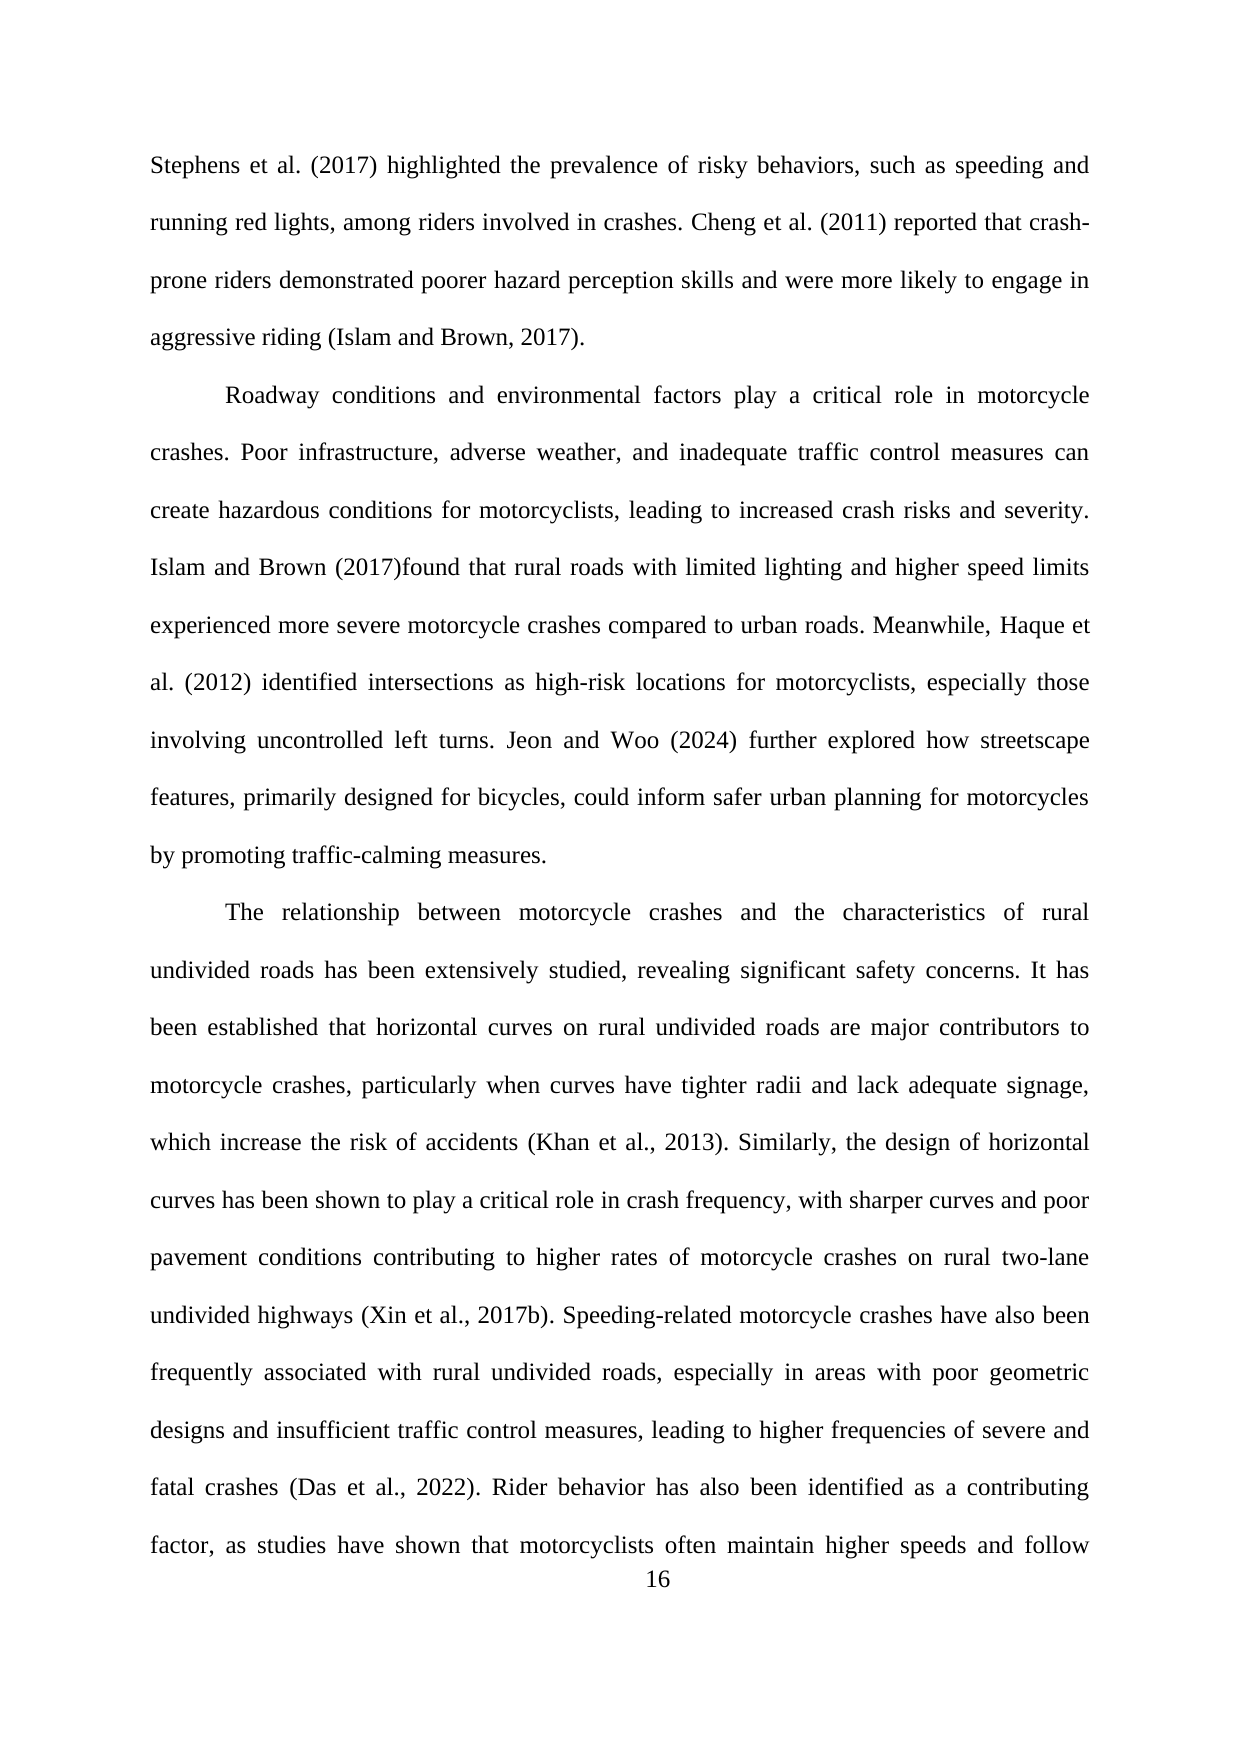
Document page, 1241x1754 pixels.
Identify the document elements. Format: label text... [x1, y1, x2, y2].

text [150, 150, 1090, 351]
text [150, 897, 1090, 1559]
text Roadway conditions and environmental factors play a critical role in motorcycle crashes. Poor infrastructure, adverse weather, and inadequate traffic control measures can create hazardous conditions for motorcyclists, leading to increased crash risks and severity. Islam and Brown (2017)found that rural roads with limited lighting and higher speed limits experienced more severe motorcycle crashes compared to urban roads. Meanwhile, Haque et al. (2012) identified intersections as high-risk locations for motorcyclists, especially those involving uncontrolled left turns. Jeon and Woo (2024) further explored how streetscape features, primarily designed for bicycles, could inform safer urban planning for motorcycles by promoting traffic-calming measures. [150, 380, 1090, 869]
